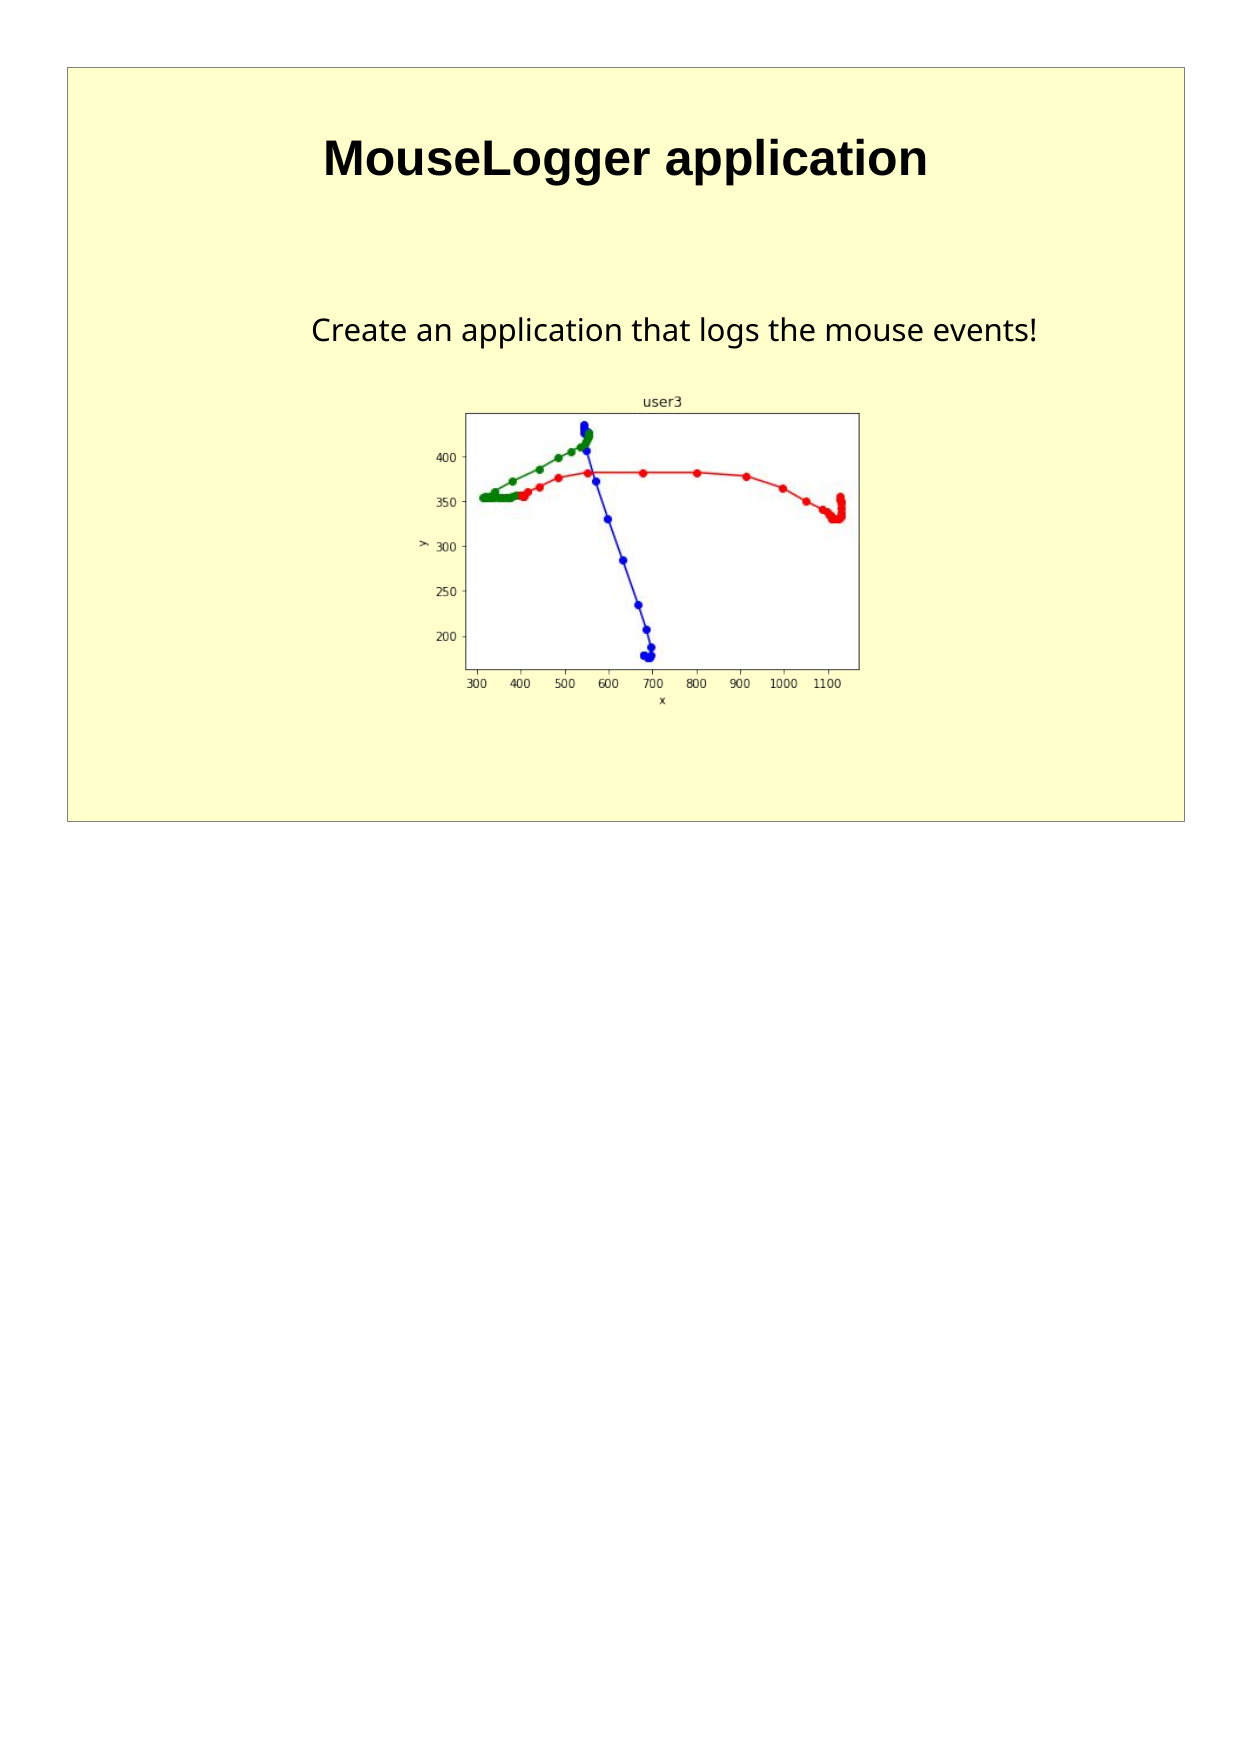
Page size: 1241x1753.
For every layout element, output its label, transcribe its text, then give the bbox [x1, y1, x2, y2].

text Create an application that logs the mouse events! [311, 308, 1205, 351]
text MouseLogger application [323, 129, 1205, 186]
picture [410, 387, 867, 714]
